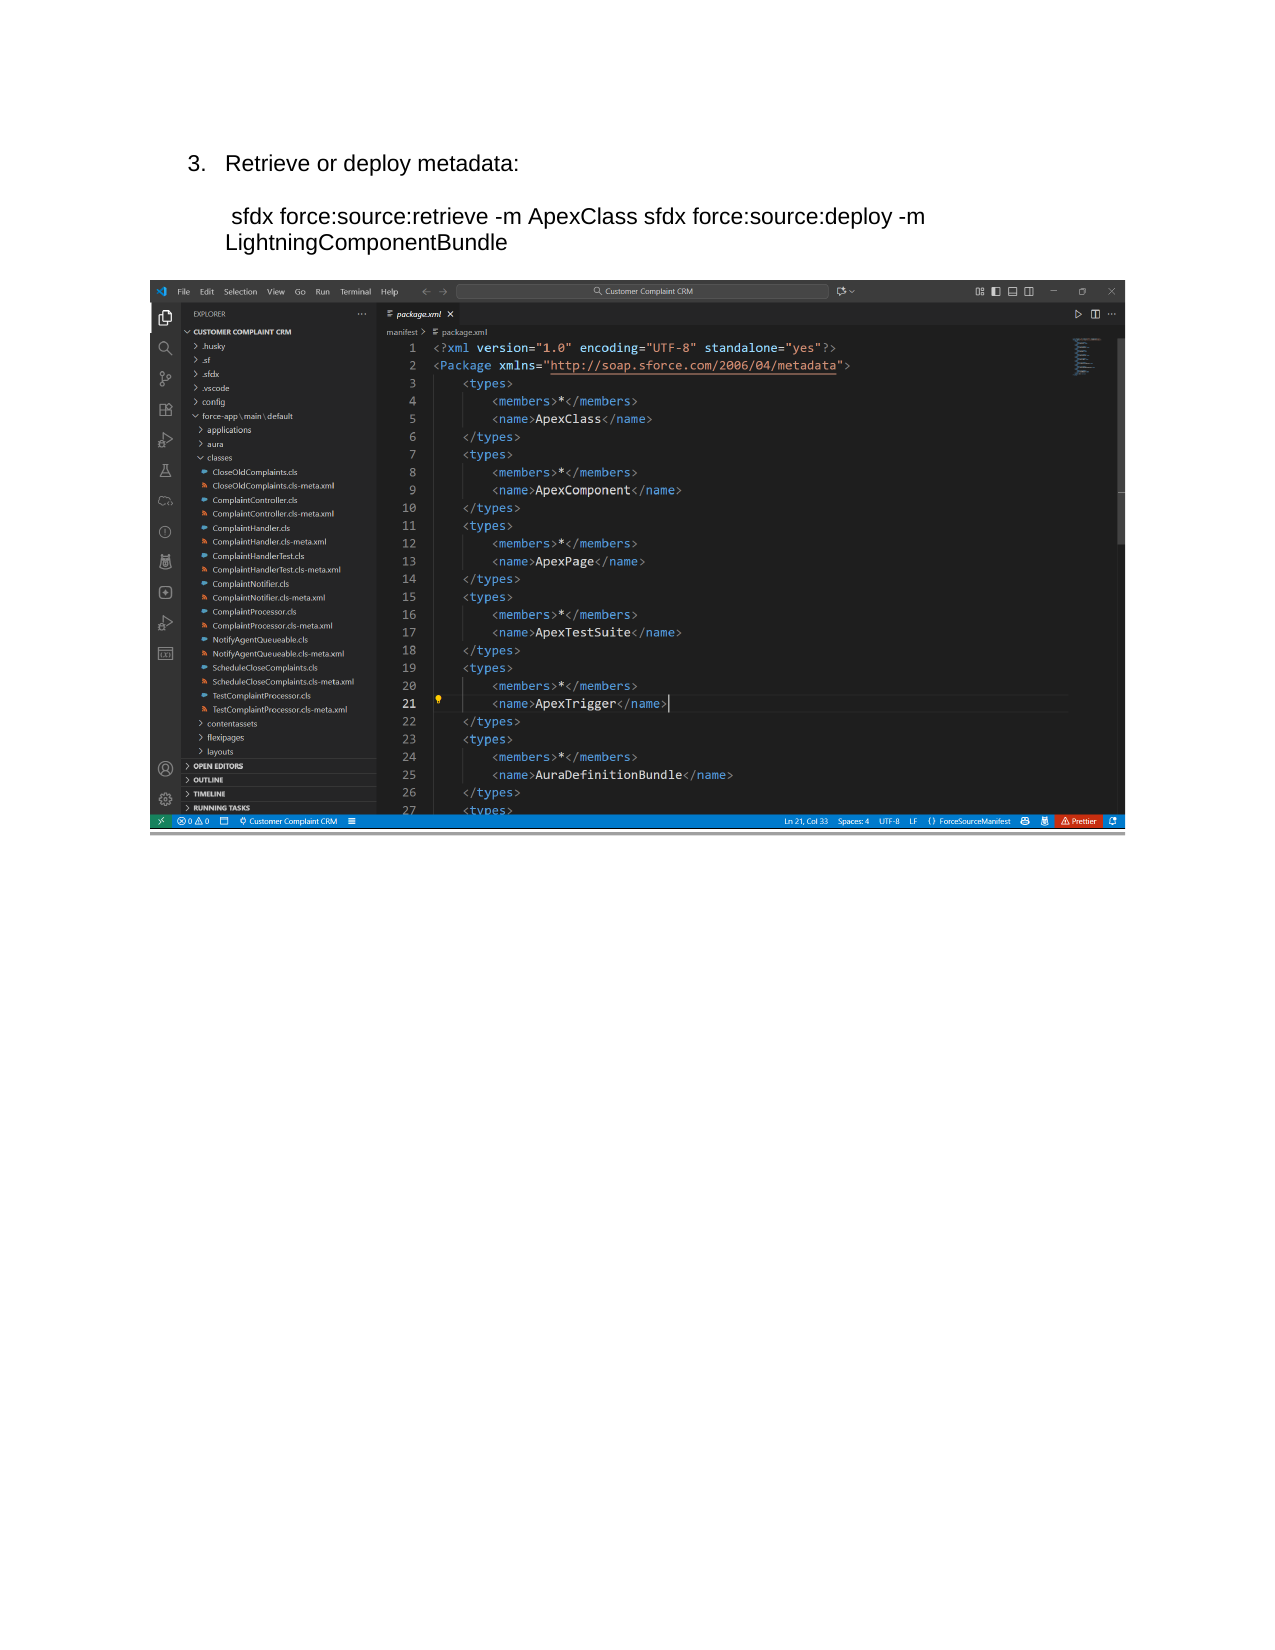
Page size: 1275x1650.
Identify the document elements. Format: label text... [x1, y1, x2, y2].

picture [150, 280, 1125, 829]
list Retrieve or deploy metadata: sfdx force:source:retrieve -m ApexClass sfdx force:source:deploy -m LightningComponentBundle [187, 150, 1125, 255]
